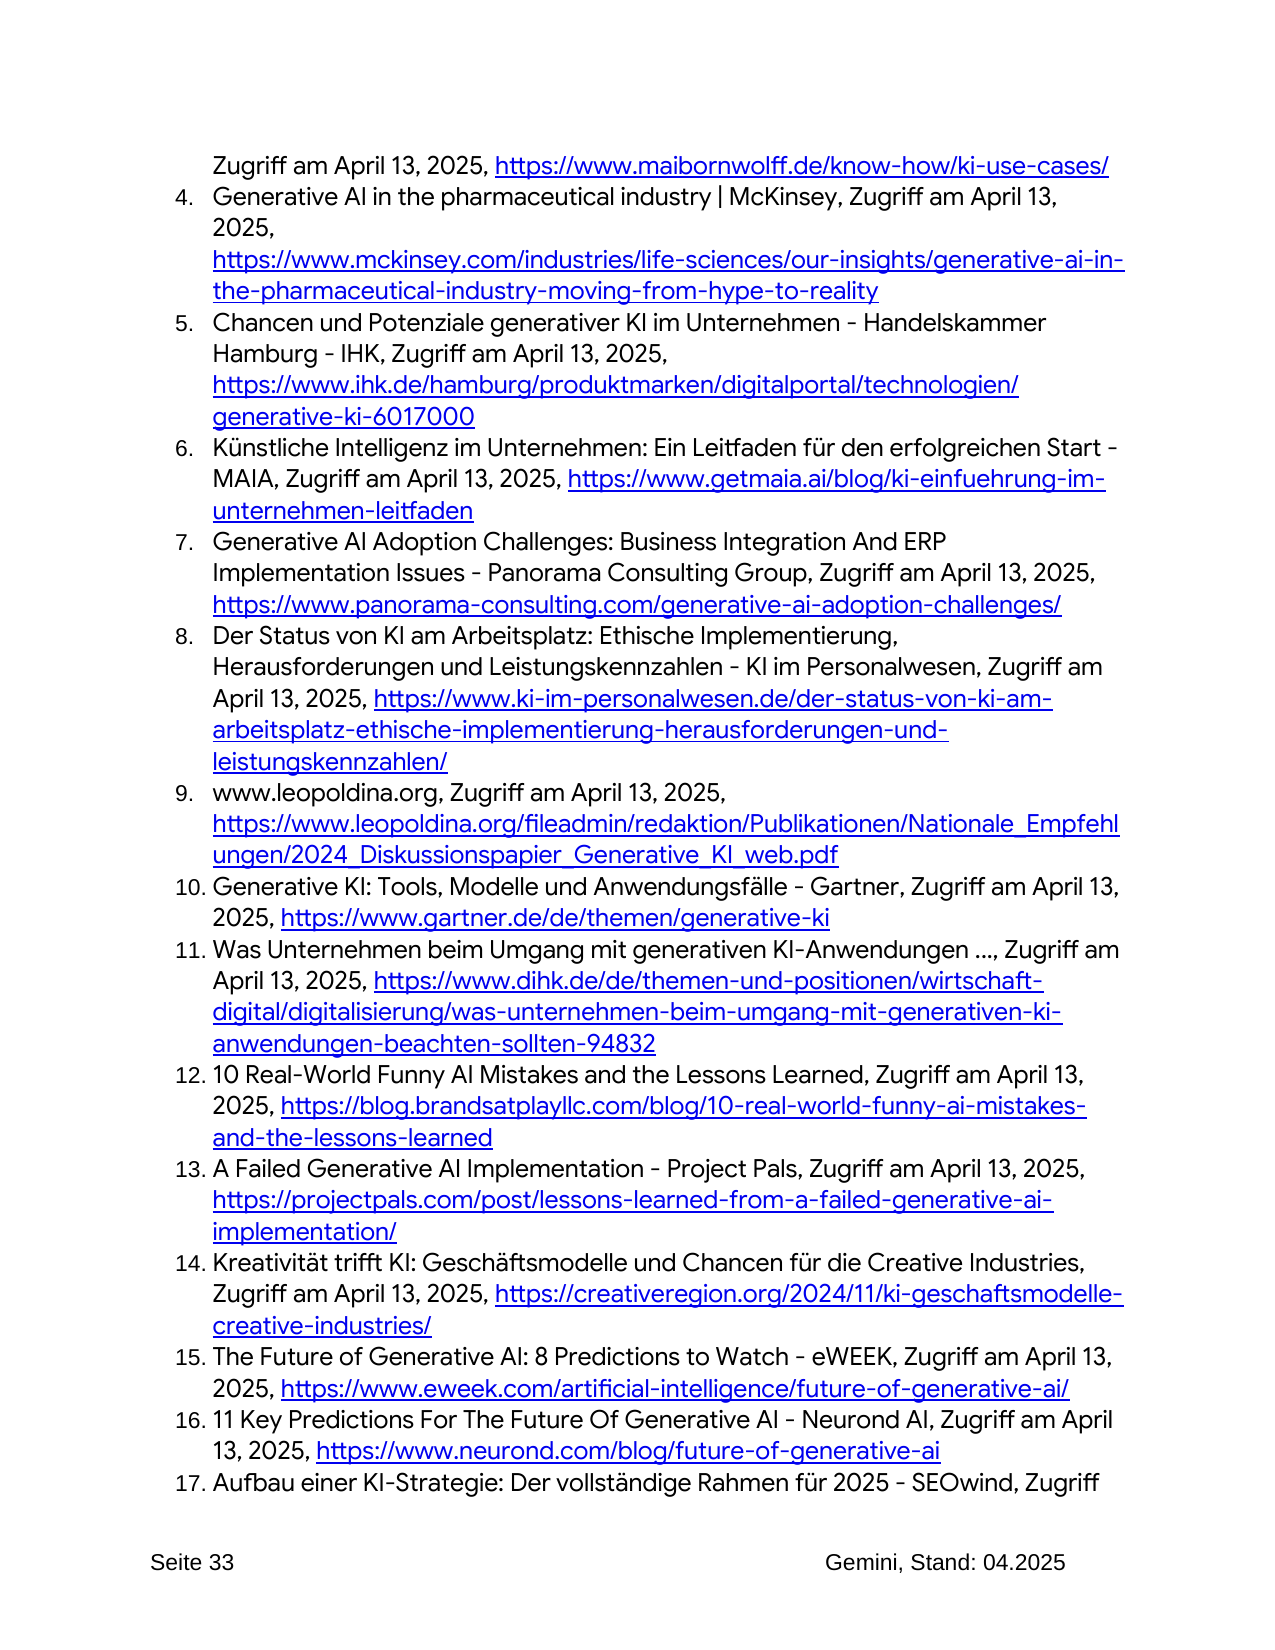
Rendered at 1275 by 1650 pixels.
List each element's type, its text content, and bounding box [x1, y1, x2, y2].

list 10 Real-World Funny AI Mistakes and the Lessons Learned, Zugriff am April 13, 2025, https://blog.brandsatplayllc.com/blog/10-real-world-funny-ai-mistakes-and-the-lessons-learned [175, 1059, 1125, 1153]
list Generative AI Adoption Challenges: Business Integration And ERP Implementation Issues - Panorama Consulting Group, Zugriff am April 13, 2025, https://www.panorama-consulting.com/generative-ai-adoption-challenges/ [175, 526, 1125, 620]
list Kreativität trifft KI: Geschäftsmodelle und Chancen für die Creative Industries, Zugriff am April 13, 2025, https://creativeregion.org/2024/11/ki-geschaftsmodelle-creative-industries/ [175, 1247, 1125, 1341]
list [175, 1467, 1125, 1498]
list www.leopoldina.org, Zugriff am April 13, 2025, https://www.leopoldina.org/fileadmin/redaktion/Publikationen/Nationale_Empfehlungen/2024_Diskussionspapier_Generative_KI_web.pdf [175, 777, 1125, 871]
list Was Unternehmen beim Umgang mit generativen KI-Anwendungen ..., Zugriff am April 13, 2025, https://www.dihk.de/de/themen-und-positionen/wirtschaft-digital/digitalisierung/was-unternehmen-beim-umgang-mit-generativen-ki-anwendungen-beachten-sollten-94832 [175, 934, 1125, 1059]
list Generative KI: Tools, Modelle und Anwendungsfälle - Gartner, Zugriff am April 13, 2025, https://www.gartner.de/de/themen/generative-ki [175, 871, 1125, 934]
list Der Status von KI am Arbeitsplatz: Ethische Implementierung, Herausforderungen und Leistungskennzahlen - KI im Personalwesen, Zugriff am April 13, 2025, https://www.ki-im-personalwesen.de/der-status-von-ki-am-arbeitsplatz-ethische-implementierung-herausforderungen-und-leistungskennzahlen/ [175, 620, 1125, 777]
list Chancen und Potenziale generativer KI im Unternehmen - Handelskammer Hamburg - IHK, Zugriff am April 13, 2025, https://www.ihk.de/hamburg/produktmarken/digitalportal/technologien/generative-ki-6017000 [175, 307, 1125, 432]
list The Future of Generative AI: 8 Predictions to Watch - eWEEK, Zugriff am April 13, 2025, https://www.eweek.com/artificial-intelligence/future-of-generative-ai/ [175, 1341, 1125, 1404]
list Künstliche Intelligenz im Unternehmen: Ein Leitfaden für den erfolgreichen Start - MAIA, Zugriff am April 13, 2025, https://www.getmaia.ai/blog/ki-einfuehrung-im-unternehmen-leitfaden [175, 432, 1125, 526]
list Generative AI in the pharmaceutical industry | McKinsey, Zugriff am April 13, 2025, https://www.mckinsey.com/industries/life-sciences/our-insights/generative-ai-in-the-pharmaceutical-industry-moving-from-hype-to-reality [175, 181, 1125, 307]
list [175, 150, 1125, 181]
list 11 Key Predictions For The Future Of Generative AI - Neurond AI, Zugriff am April 13, 2025, https://www.neurond.com/blog/future-of-generative-ai [175, 1404, 1125, 1467]
list A Failed Generative AI Implementation - Project Pals, Zugriff am April 13, 2025, https://projectpals.com/post/lessons-learned-from-a-failed-generative-ai-implementation/ [175, 1153, 1125, 1247]
